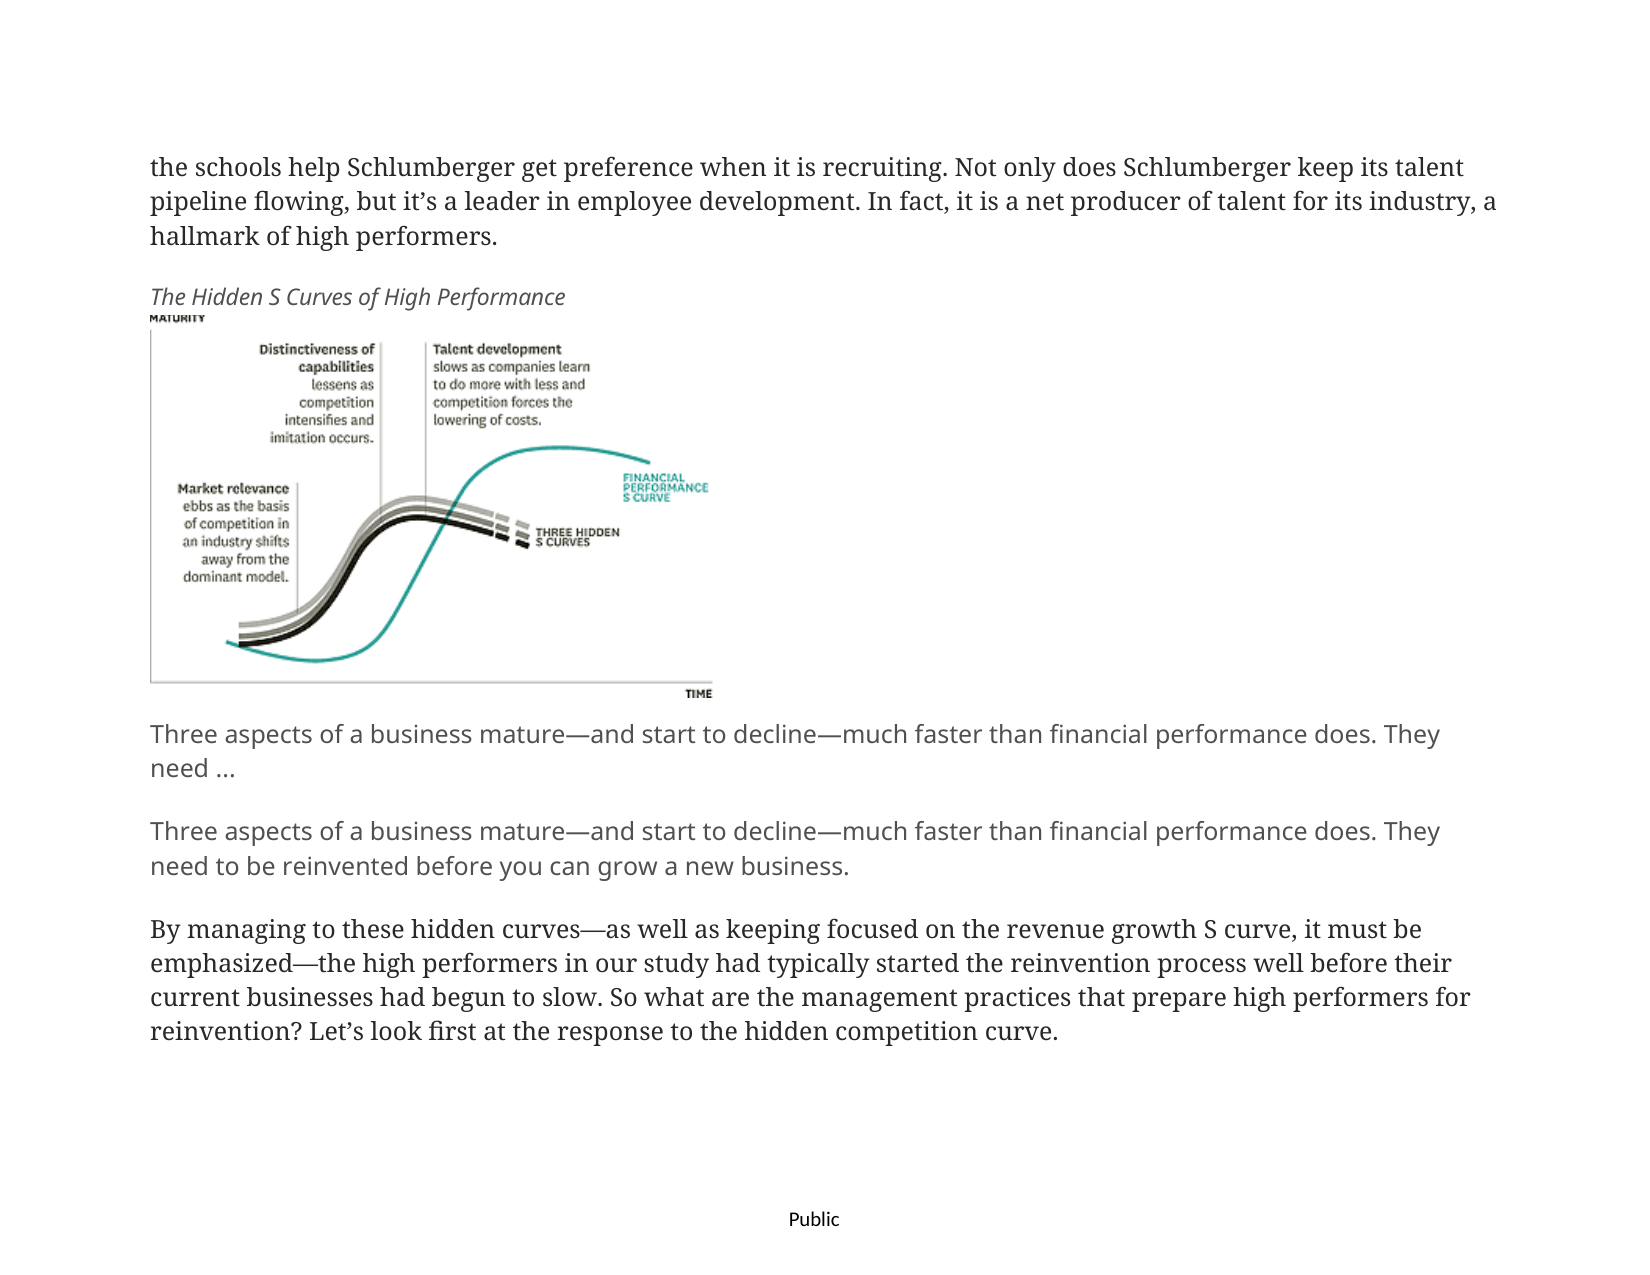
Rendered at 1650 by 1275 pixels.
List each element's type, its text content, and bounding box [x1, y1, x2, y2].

picture [150, 315, 713, 698]
text Three aspects of a business mature—and start to decline—much faster than financial performance does. They need ... [150, 717, 1500, 785]
text By managing to these hidden curves—as well as keeping focused on the revenue growth S curve, it must be emphasized—the high performers in our study had typically started the reinvention process well before their current businesses had begun to slow. So what are the management practices that prepare high performers for reinvention? Let’s look first at the response to the hidden competition curve. [150, 911, 1500, 1048]
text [150, 150, 1500, 252]
text Three aspects of a business mature—and start to decline—much faster than financial performance does. They need to be reinvented before you can grow a new business. [850, 814, 1500, 882]
subtitle The Hidden S Curves of High Performance [150, 281, 1500, 313]
